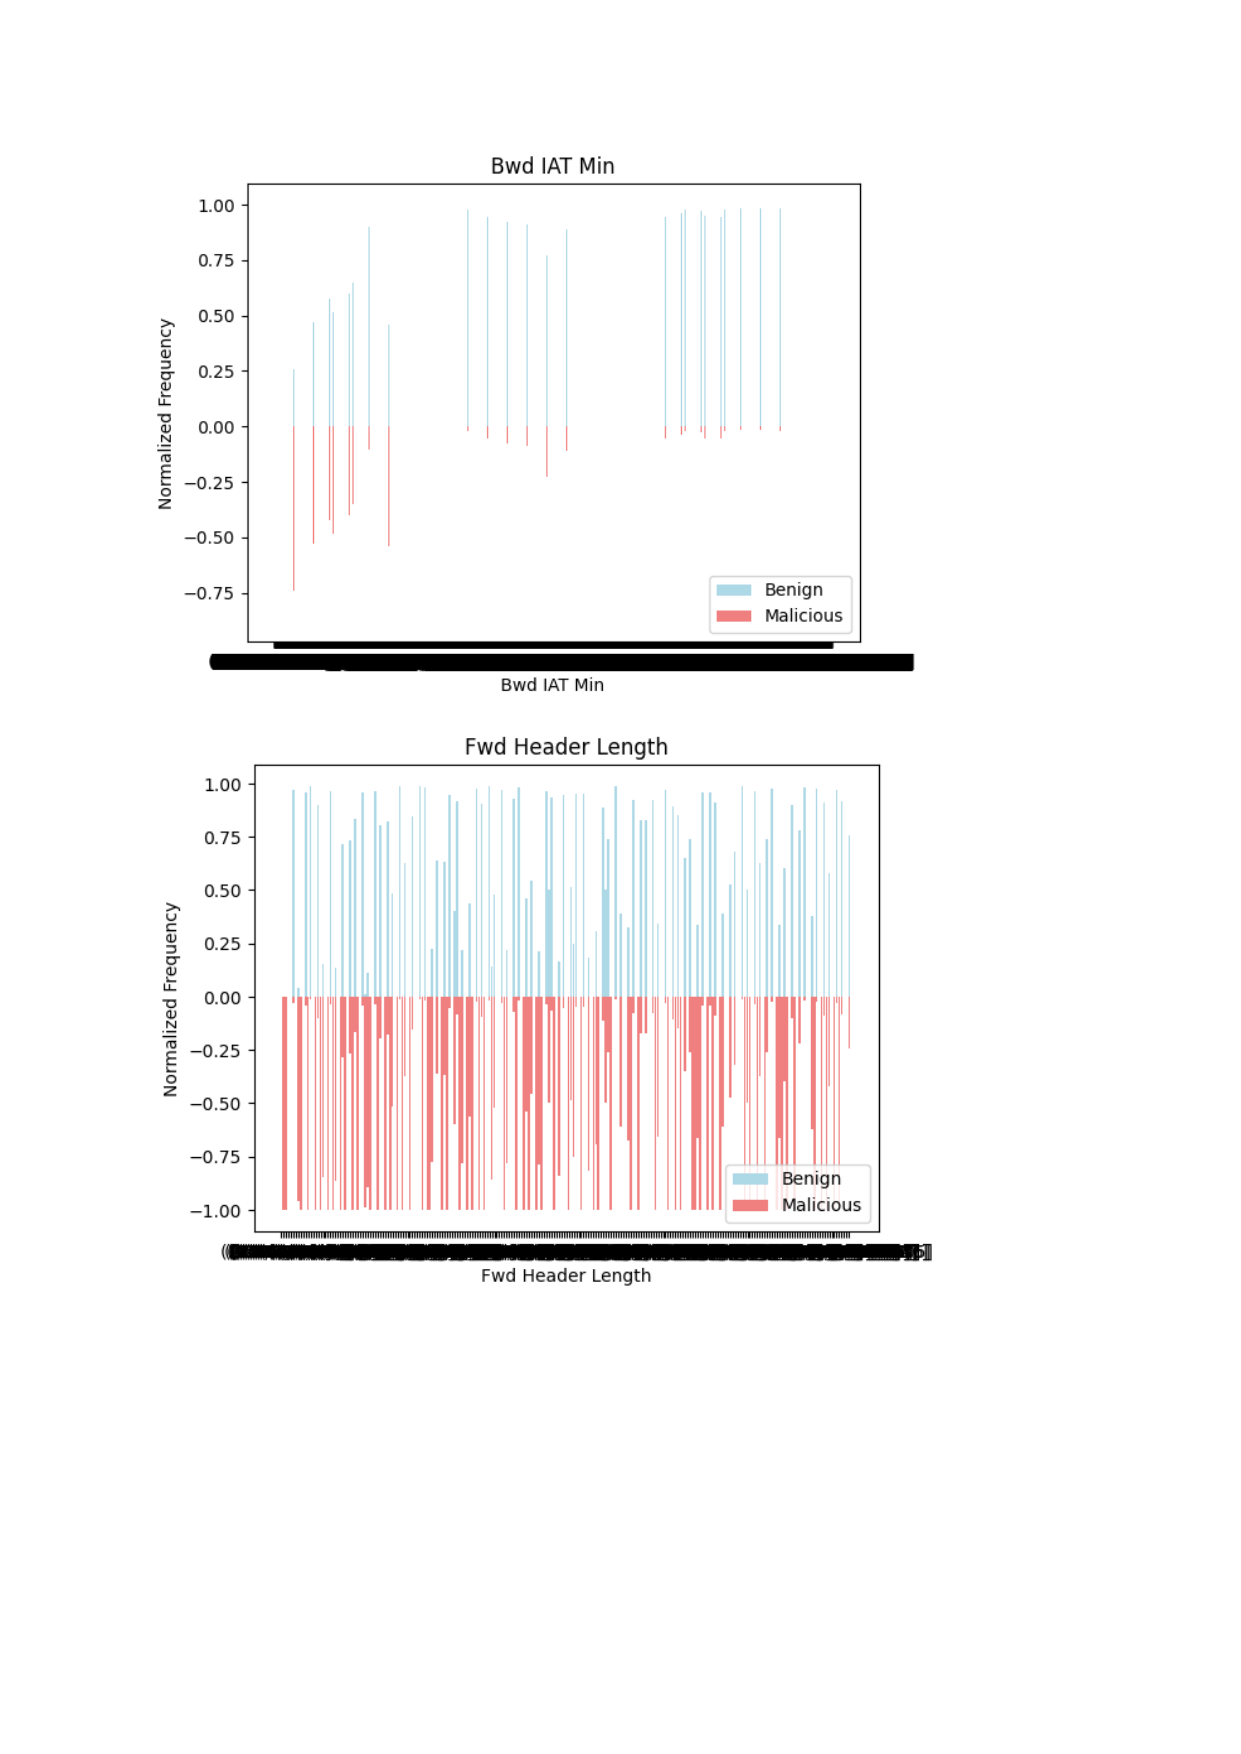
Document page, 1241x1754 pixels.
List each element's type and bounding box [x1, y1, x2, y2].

picture [150, 150, 944, 701]
picture [150, 732, 952, 1292]
